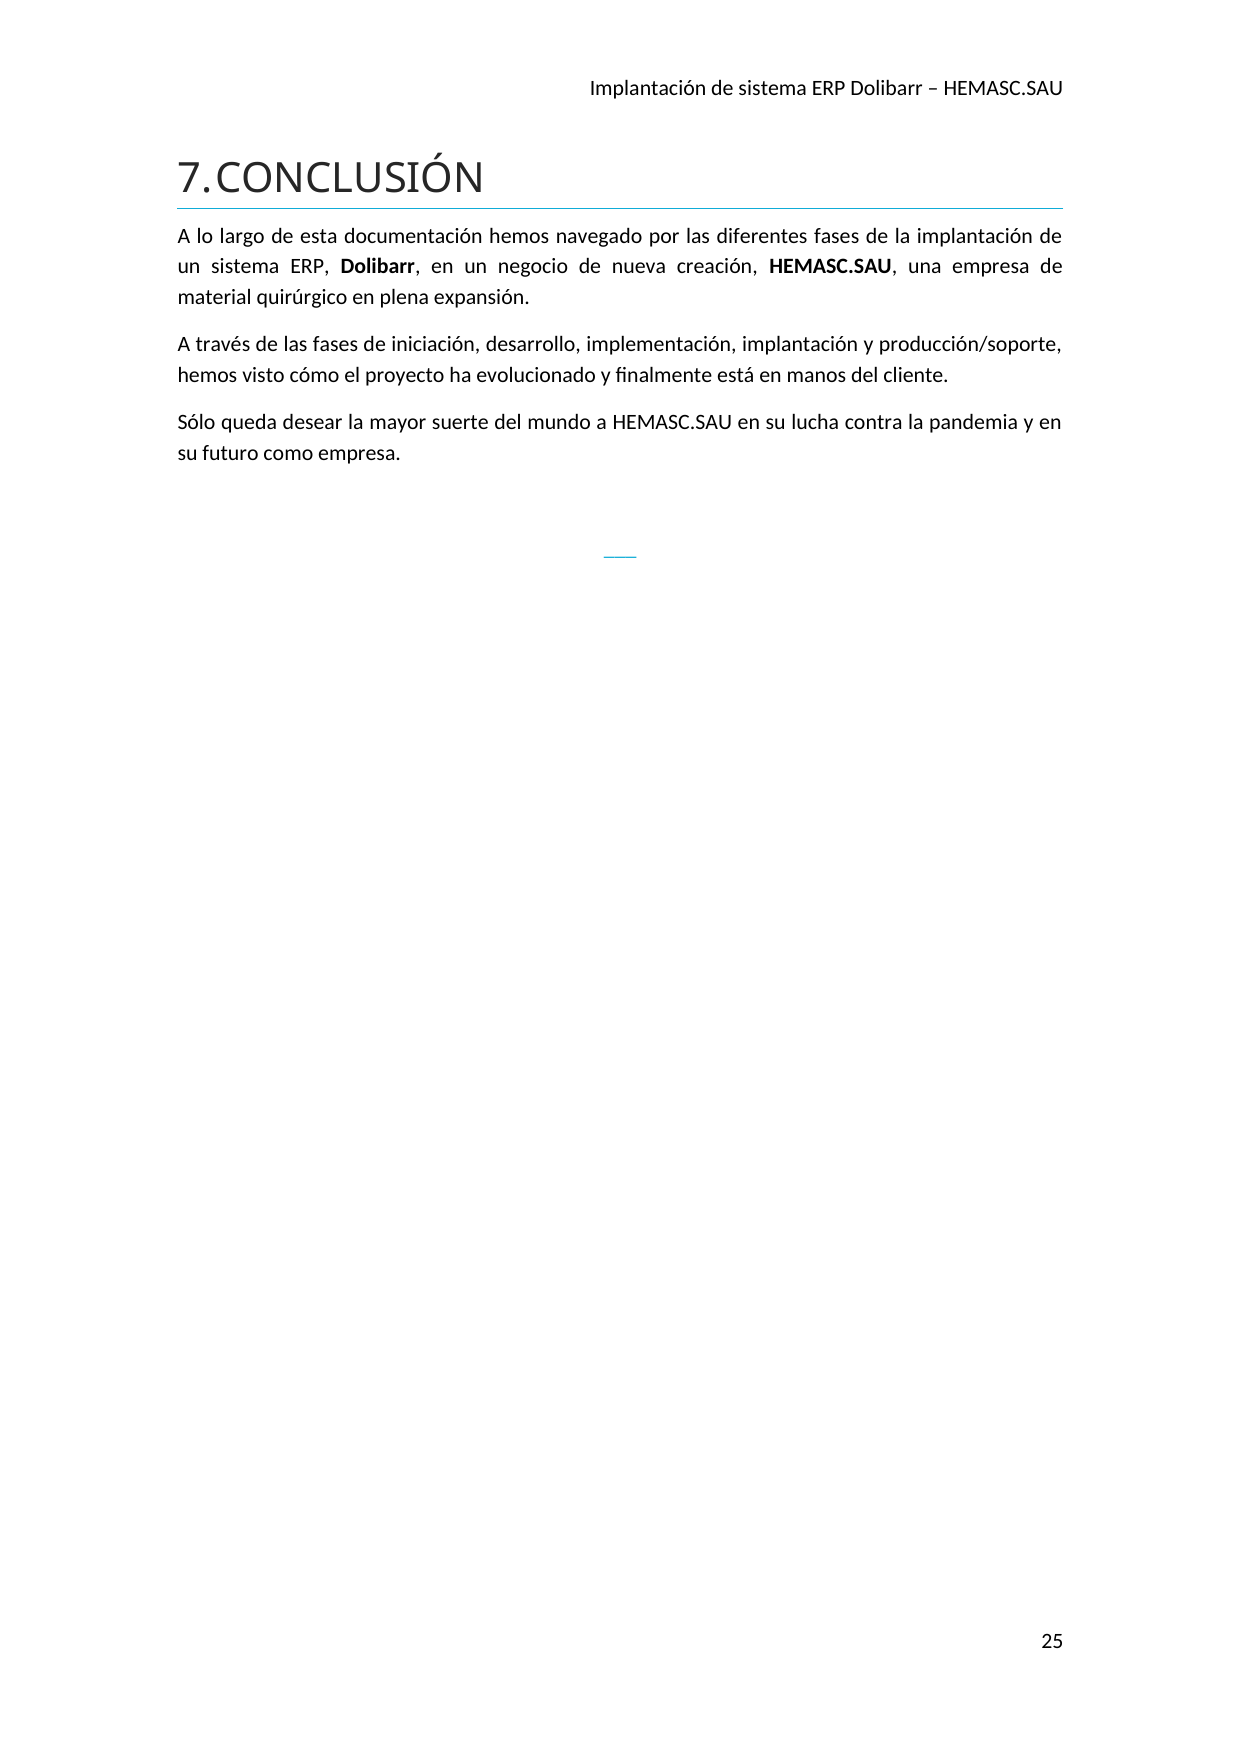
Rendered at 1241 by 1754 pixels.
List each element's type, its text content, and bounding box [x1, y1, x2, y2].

subtitle CONCLUSIÓN [177, 148, 1063, 208]
text Sólo queda desear la mayor suerte del mundo a HEMASC.SAU en su lucha contra la pandemia y en su futuro como empresa. [177, 408, 1063, 466]
text A través de las fases de iniciación, desarrollo, implementación, implantación y producción/soporte, hemos visto cómo el proyecto ha evolucionado y finalmente está en manos del cliente. [177, 331, 1063, 388]
text ___ [177, 534, 1063, 560]
text A lo largo de esta documentación hemos navegado por las diferentes fases de la implantación de un sistema ERP, Dolibarr, en un negocio de nueva creación, HEMASC.SAU, una empresa de material quirúrgico en plena expansión. [177, 222, 1063, 310]
